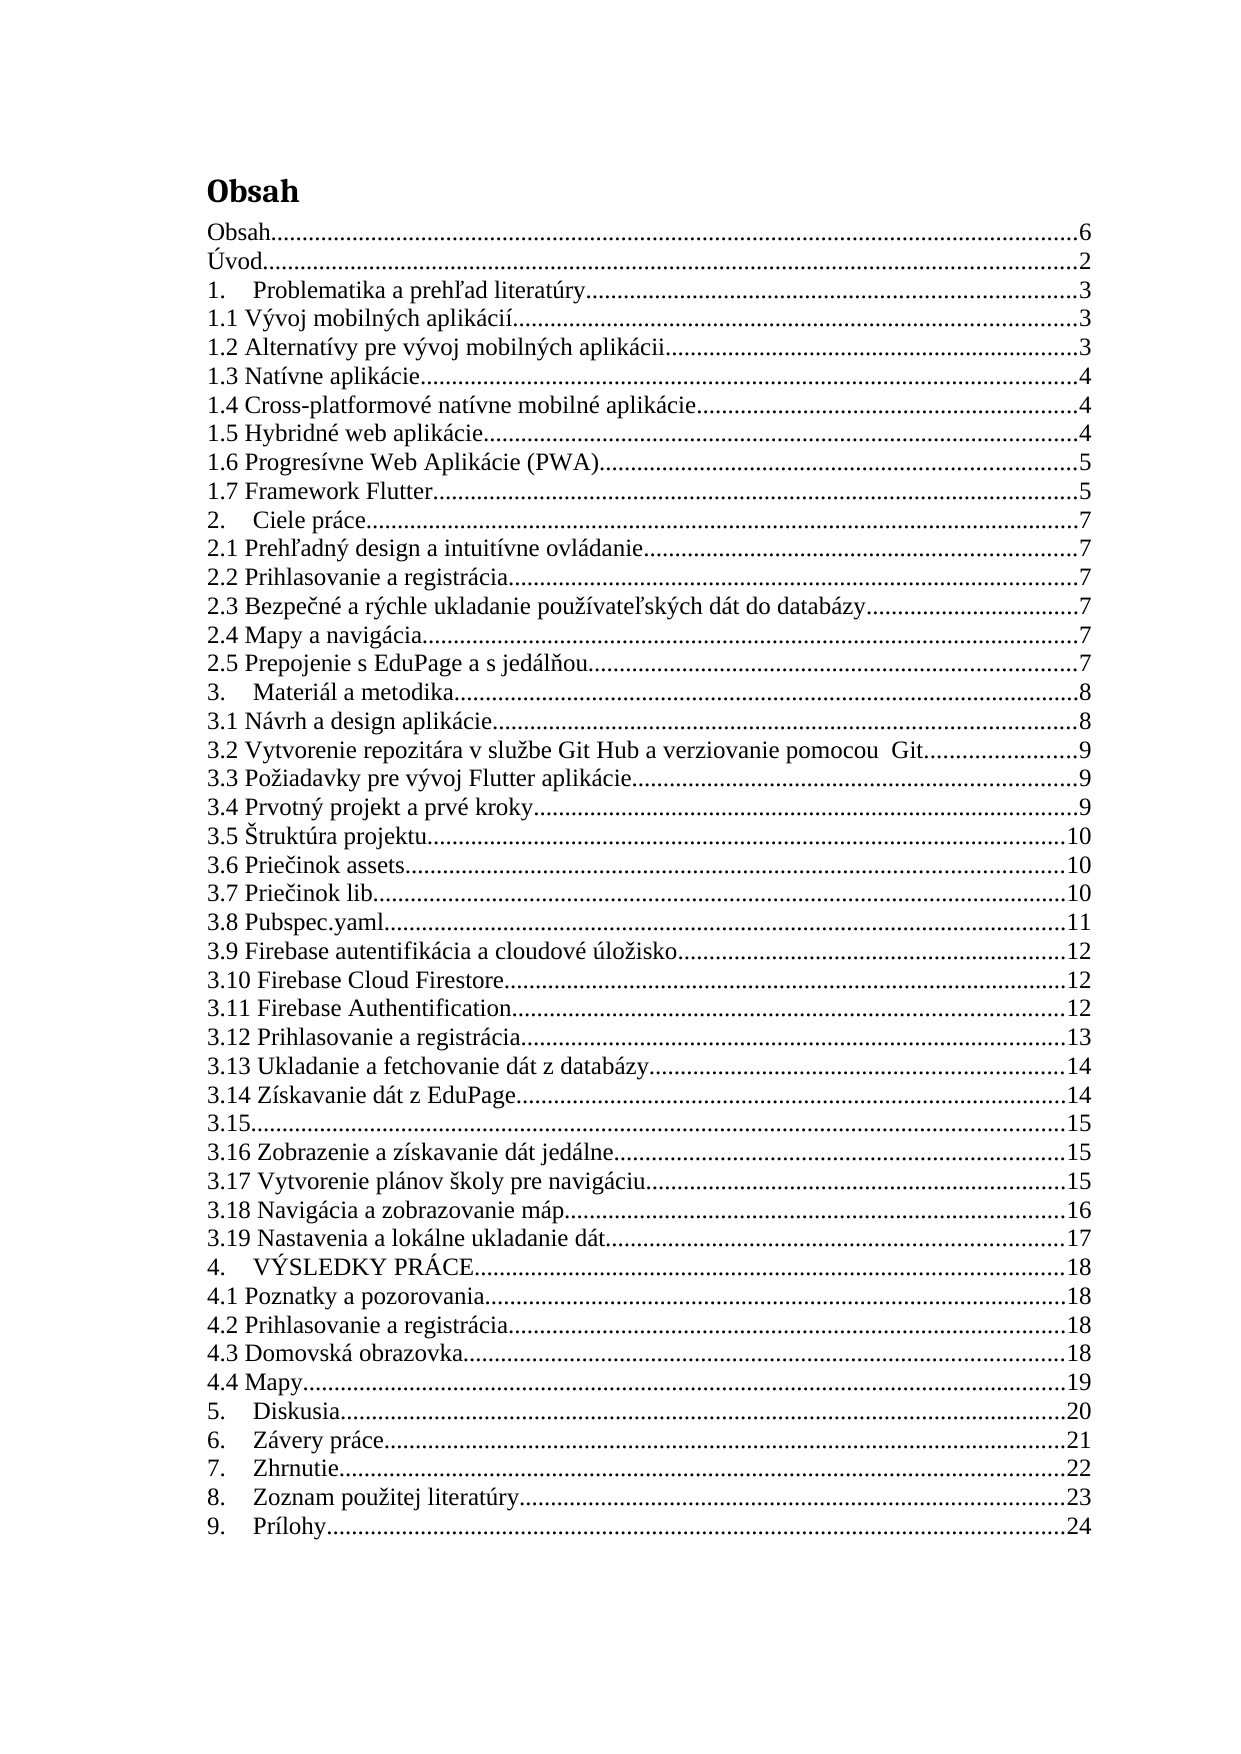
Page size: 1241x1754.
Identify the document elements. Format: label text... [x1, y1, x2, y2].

text 2.2 Prihlasovanie a registrácia 7 [207, 562, 1092, 591]
text 1.6 Progresívne Web Aplikácie (PWA) 5 [207, 447, 1092, 476]
text 1.2 Alternatívy pre vývoj mobilných aplikácii 3 [207, 332, 1092, 361]
subtitle Obsah [207, 173, 1092, 211]
text 7. Zhrnutie 22 [207, 1453, 1092, 1482]
text 4.3 Domovská obrazovka 18 [207, 1338, 1092, 1367]
text 3. Materiál a metodika 8 [207, 677, 1092, 706]
text 6. Závery práce 21 [207, 1425, 1092, 1453]
text 3.6 Priečinok assets 10 [207, 850, 1092, 878]
text 3.5 Štruktúra projektu 10 [207, 821, 1092, 850]
text 3.12 Prihlasovanie a registrácia 13 [207, 1022, 1092, 1051]
text 1.3 Natívne aplikácie 4 [207, 361, 1092, 390]
text 4.1 Poznatky a pozorovania 18 [207, 1281, 1092, 1310]
text 2. Ciele práce 7 [207, 505, 1092, 533]
text 3.1 Návrh a design aplikácie 8 [207, 706, 1092, 735]
text 3.10 Firebase Cloud Firestore 12 [207, 965, 1092, 993]
text 9. Prílohy 24 [207, 1511, 1092, 1540]
text 1.5 Hybridné web aplikácie 4 [207, 418, 1092, 447]
text 3.16 Zobrazenie a získavanie dát jedálne 15 [207, 1137, 1092, 1166]
text Úvod 2 [207, 246, 1092, 275]
text 4. VÝSLEDKY PRÁCE 18 [207, 1252, 1092, 1281]
text 1.4 Cross-platformové natívne mobilné aplikácie 4 [207, 390, 1092, 418]
text 3.8 Pubspec.yaml 11 [207, 907, 1092, 936]
text 3.4 Prvotný projekt a prvé kroky 9 [207, 792, 1092, 821]
text 3.2 Vytvorenie repozitára v službe Git Hub a verziovanie pomocou Git 9 [207, 735, 1092, 763]
text 1.1 Vývoj mobilných aplikácií 3 [207, 303, 1092, 332]
text 8. Zoznam použitej literatúry 23 [207, 1482, 1092, 1511]
text 5. Diskusia 20 [207, 1396, 1092, 1425]
text 2.4 Mapy a navigácia 7 [207, 620, 1092, 648]
text 3.19 Nastavenia a lokálne ukladanie dát 17 [207, 1223, 1092, 1252]
text 1.7 Framework Flutter 5 [207, 476, 1092, 505]
text 4.4 Mapy 19 [207, 1367, 1092, 1396]
text 3.13 Ukladanie a fetchovanie dát z databázy 14 [207, 1051, 1092, 1080]
text 3.3 Požiadavky pre vývoj Flutter aplikácie 9 [207, 763, 1092, 792]
text 1. Problematika a prehľad literatúry 3 [207, 275, 1092, 303]
text 3.14 Získavanie dát z EduPage 14 [207, 1080, 1092, 1108]
text 2.1 Prehľadný design a intuitívne ovládanie 7 [207, 533, 1092, 562]
text 4.2 Prihlasovanie a registrácia 18 [207, 1310, 1092, 1338]
text 3.9 Firebase autentifikácia a cloudové úložisko 12 [207, 936, 1092, 965]
text 2.3 Bezpečné a rýchle ukladanie používateľských dát do databázy 7 [207, 591, 1092, 620]
text 3.7 Priečinok lib 10 [207, 878, 1092, 907]
text 3.11 Firebase Authentification 12 [207, 993, 1092, 1022]
text 3.15 15 [207, 1108, 1092, 1137]
text 3.18 Navigácia a zobrazovanie máp 16 [207, 1195, 1092, 1223]
text 3.17 Vytvorenie plánov školy pre navigáciu 15 [207, 1166, 1092, 1195]
text Obsah 6 [207, 217, 1092, 246]
text 2.5 Prepojenie s EduPage a s jedálňou 7 [207, 648, 1092, 677]
